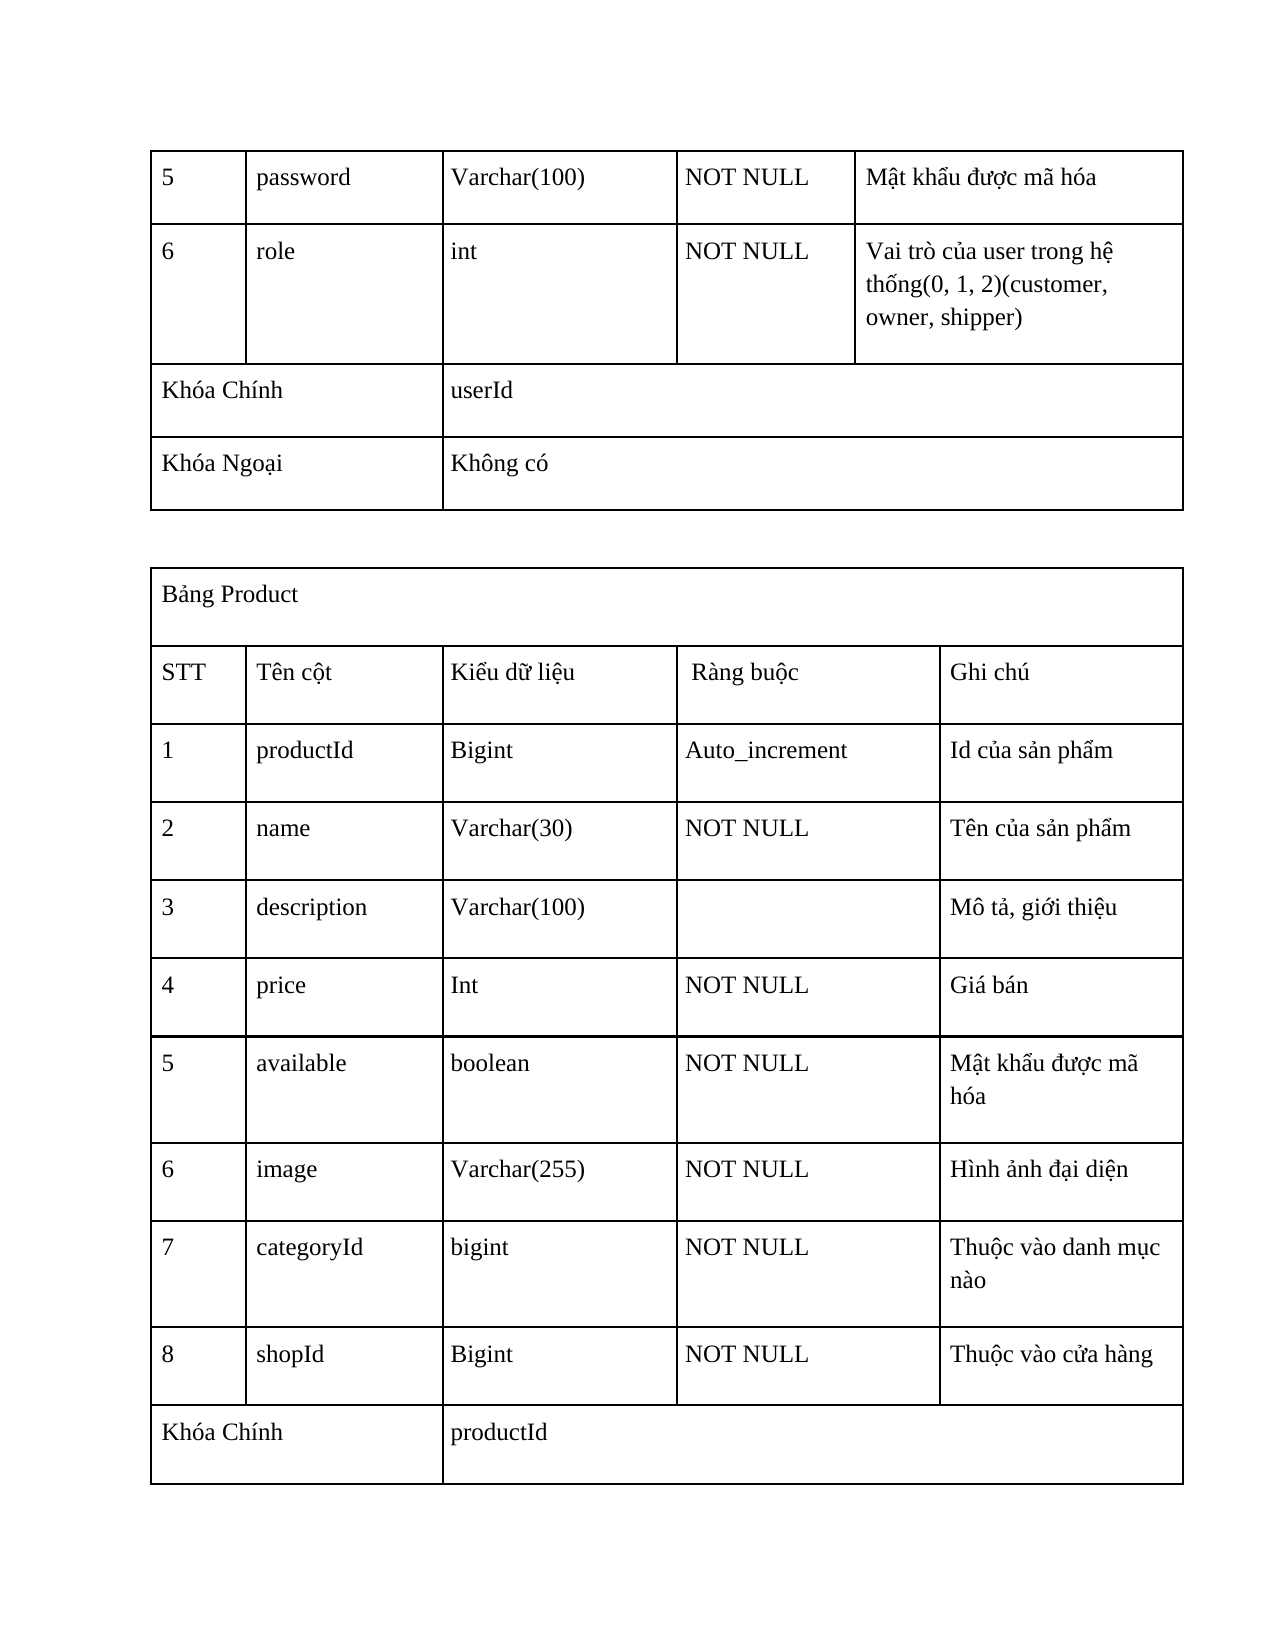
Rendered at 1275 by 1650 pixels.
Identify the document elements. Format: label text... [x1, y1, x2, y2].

table_cell Ghi chú [941, 647, 1182, 723]
table_cell 1 [152, 725, 245, 801]
table_cell int [444, 225, 676, 363]
table_cell Hình ảnh đại diện [941, 1144, 1182, 1220]
table_cell categoryId [247, 1222, 442, 1326]
table_cell Bigint [444, 1328, 676, 1404]
table_cell STT [152, 647, 245, 723]
table_cell Tên của sản phẩm [941, 803, 1182, 879]
table_cell Id của sản phẩm [941, 725, 1182, 801]
table_cell [678, 881, 939, 957]
table_cell boolean [444, 1038, 676, 1142]
table_cell role [247, 225, 442, 363]
table_cell 5 [152, 152, 245, 223]
table_cell 8 [152, 1328, 245, 1404]
table_cell Giá bán [941, 959, 1182, 1035]
table_cell shopId [247, 1328, 442, 1404]
table_cell 2 [152, 803, 245, 879]
table_cell bigint [444, 1222, 676, 1326]
table_cell Khóa Chính [152, 1406, 442, 1482]
table_cell NOT NULL [678, 225, 854, 363]
table_cell 7 [152, 1222, 245, 1326]
table_cell name [247, 803, 442, 879]
table_cell price [247, 959, 442, 1035]
table_cell 3 [152, 881, 245, 957]
table_cell Thuộc vào cửa hàng [941, 1328, 1182, 1404]
table_cell userId [444, 365, 1182, 436]
table_cell Mật khẩu được mã hóa [856, 152, 1182, 223]
table_cell Mô tả, giới thiệu [941, 881, 1182, 957]
table_cell Thuộc vào danh mục nào [941, 1222, 1182, 1326]
table_cell Vai trò của user trong hệ thống(0, 1, 2)(customer, owner, shipper) [856, 225, 1182, 363]
table_cell 6 [152, 225, 245, 363]
table_cell NOT NULL [678, 1222, 939, 1326]
table_cell NOT NULL [678, 803, 939, 879]
table_cell Mật khẩu được mã hóa [941, 1038, 1182, 1142]
table_cell Ràng buộc [678, 647, 939, 723]
table_cell Khóa Chính [152, 365, 442, 436]
table_cell Khóa Ngoại [152, 438, 442, 509]
table_cell Varchar(100) [444, 152, 676, 223]
table_cell productId [247, 725, 442, 801]
table_cell productId [444, 1406, 1182, 1482]
table_cell image [247, 1144, 442, 1220]
table_cell Auto_increment [678, 725, 939, 801]
table_cell NOT NULL [678, 959, 939, 1035]
table_cell NOT NULL [678, 1038, 939, 1142]
table_cell available [247, 1038, 442, 1142]
table_cell Varchar(100) [444, 881, 676, 957]
table_cell Không có [444, 438, 1182, 509]
table_cell password [247, 152, 442, 223]
table_cell description [247, 881, 442, 957]
table_cell NOT NULL [678, 152, 854, 223]
table_cell Kiểu dữ liệu [444, 647, 676, 723]
table_cell NOT NULL [678, 1328, 939, 1404]
table_cell 6 [152, 1144, 245, 1220]
table_cell Bigint [444, 725, 676, 801]
table_cell 5 [152, 1038, 245, 1142]
table_cell Varchar(30) [444, 803, 676, 879]
table_header Bảng Product [152, 569, 1182, 645]
table_cell NOT NULL [678, 1144, 939, 1220]
table_cell Varchar(255) [444, 1144, 676, 1220]
table_cell Tên cột [247, 647, 442, 723]
table_cell 4 [152, 959, 245, 1035]
table_cell Int [444, 959, 676, 1035]
